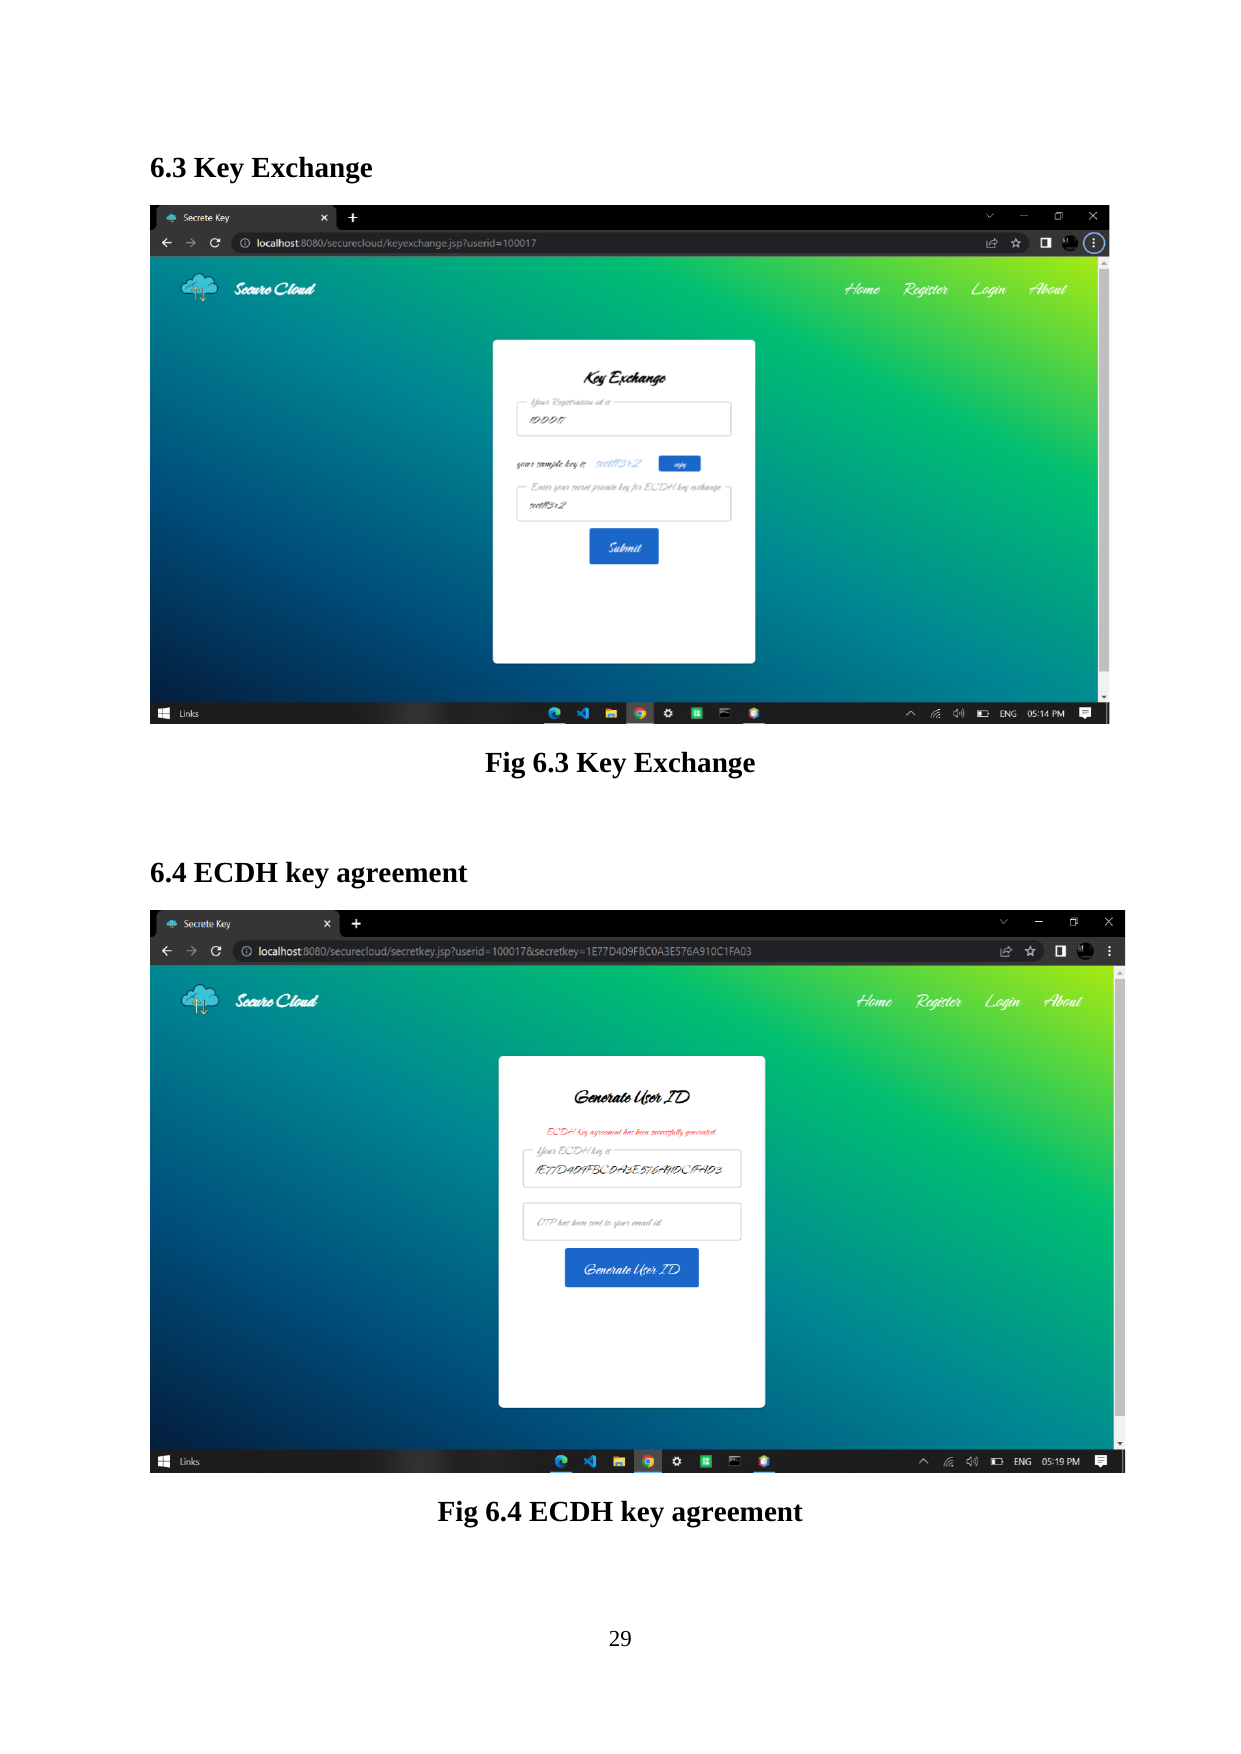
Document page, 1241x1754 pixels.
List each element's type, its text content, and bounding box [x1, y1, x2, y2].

picture [150, 205, 1110, 724]
text 6.3 Key Exchange [150, 150, 1090, 183]
text Fig 6.4 ECDH key agreement [150, 1494, 1090, 1527]
text Fig 6.3 Key Exchange [150, 745, 1090, 778]
text 6.4 ECDH key agreement [150, 855, 1090, 889]
picture [150, 910, 1125, 1473]
